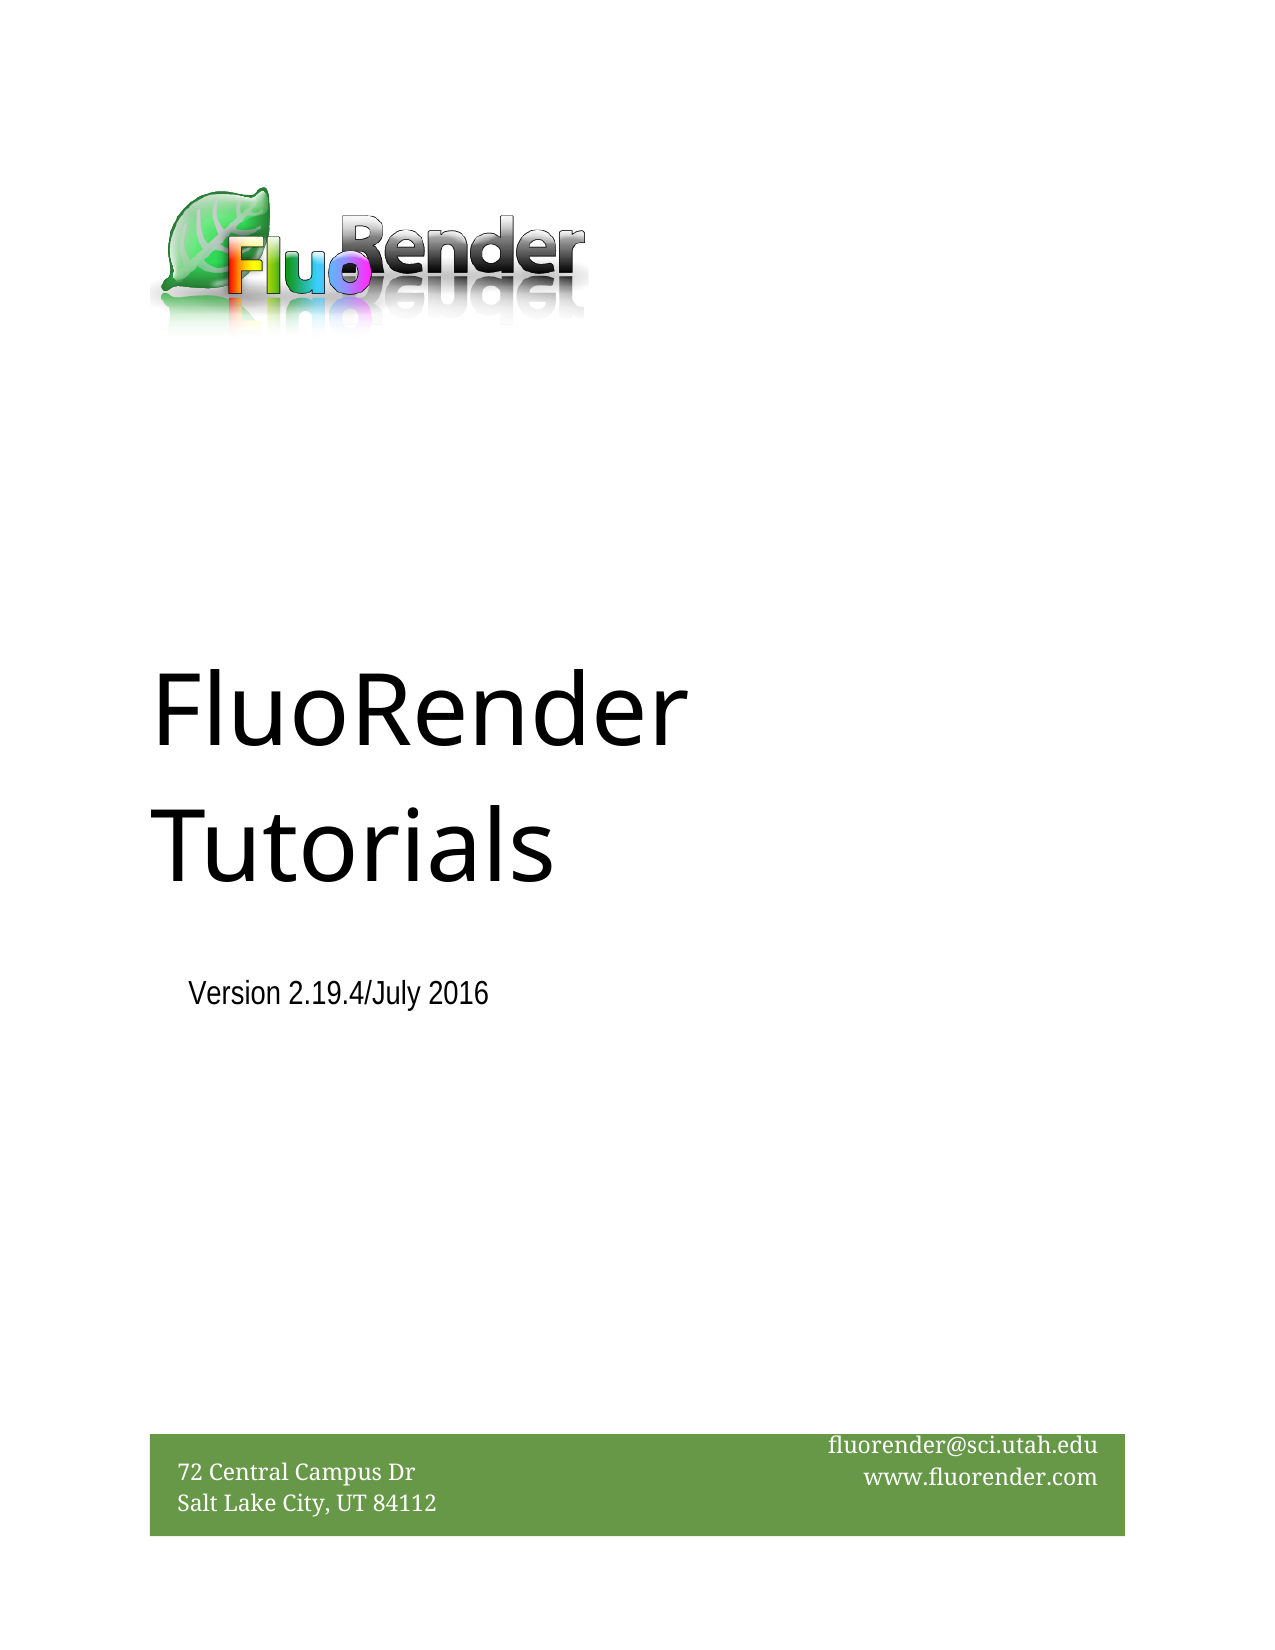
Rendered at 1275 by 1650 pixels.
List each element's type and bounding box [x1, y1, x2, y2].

picture [150, 175, 589, 341]
